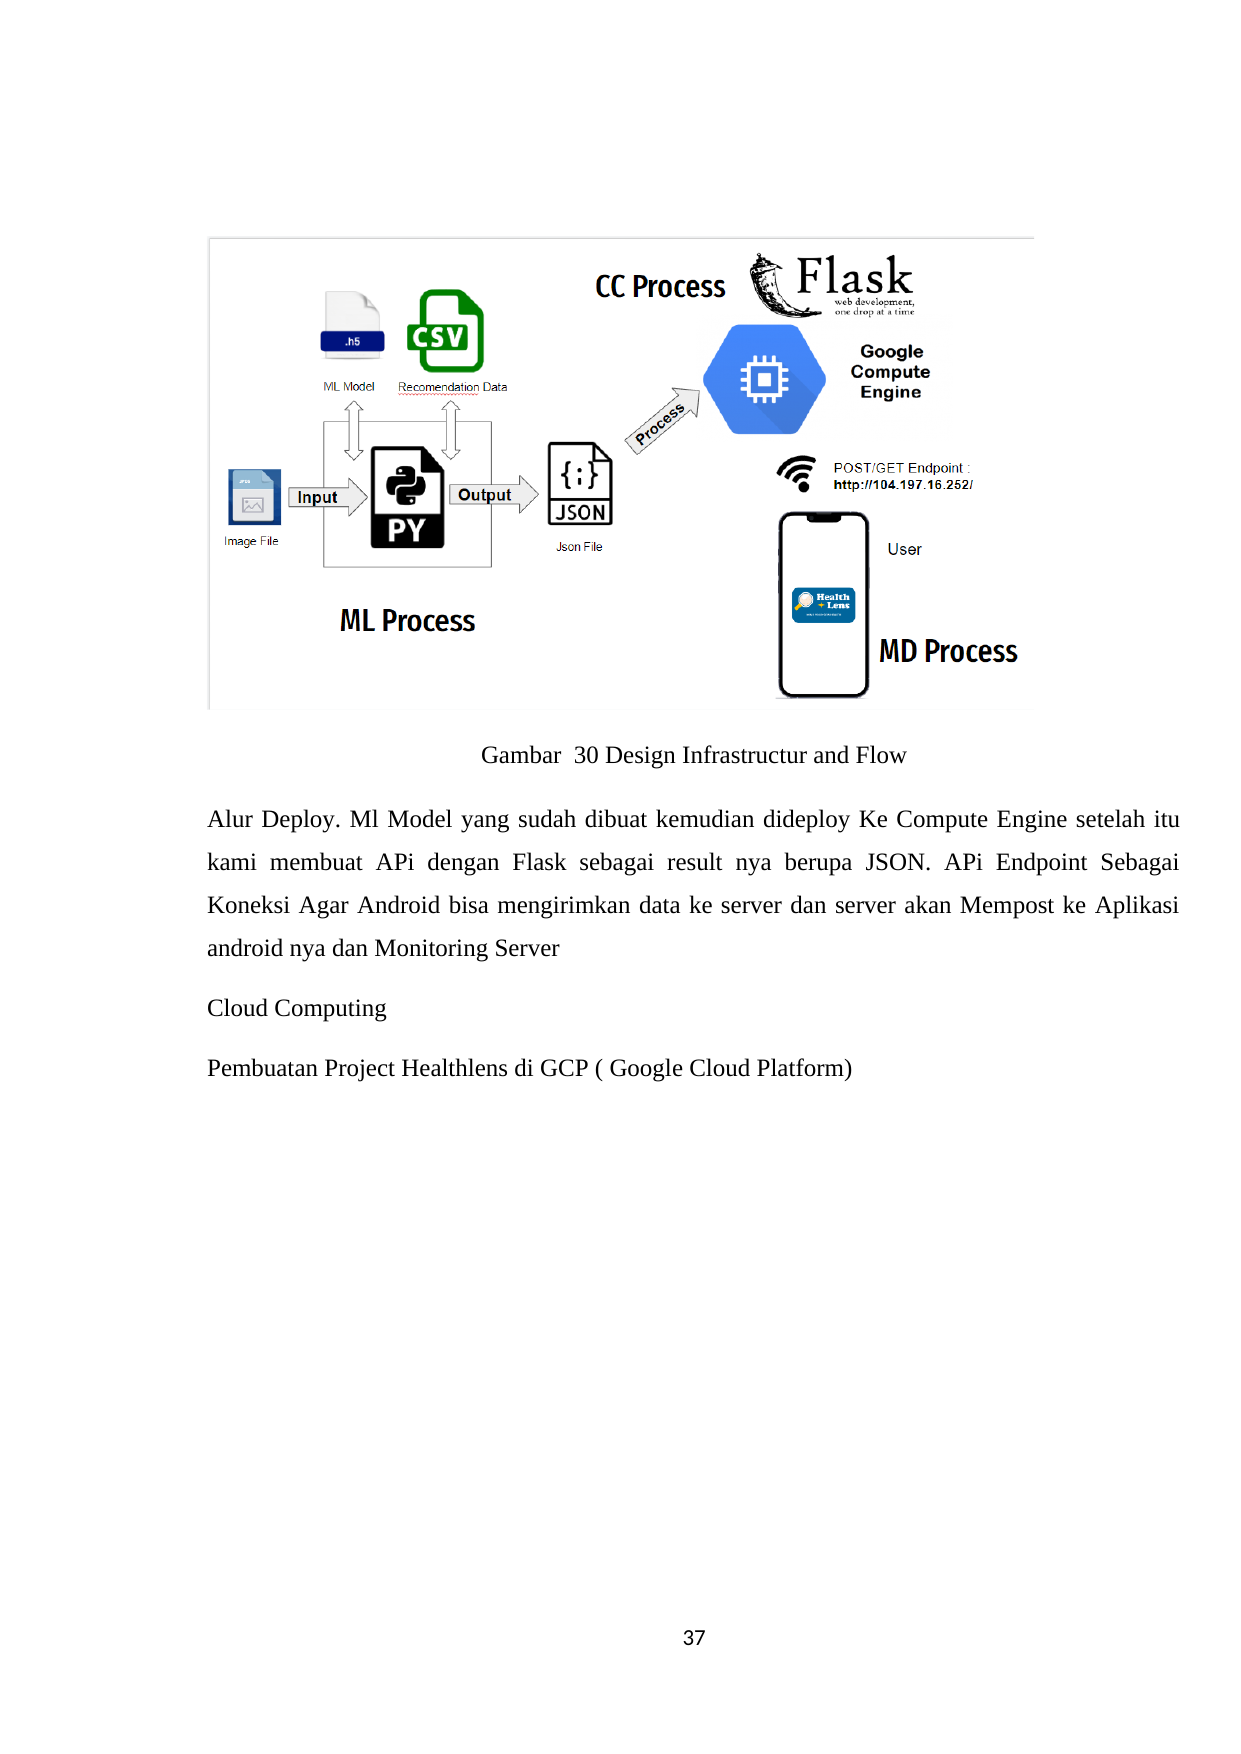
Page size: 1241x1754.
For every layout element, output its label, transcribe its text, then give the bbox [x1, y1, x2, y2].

text Pembuatan Project Healthlens di GCP ( Google Cloud Platform) [207, 1053, 1181, 1082]
text Alur Deploy. Ml Model yang sudah dibuat kemudian dideploy Ke Compute Engine setelah itu kami membuat APi dengan Flask sebagai result nya berupa JSON. APi Endpoint Sebagai Koneksi Agar Android bisa mengirimkan data ke server dan server akan Mempost ke Aplikasi android nya dan Monitoring Server [207, 804, 1181, 962]
text Cloud Computing [207, 993, 1181, 1022]
picture [206, 236, 1035, 710]
text Gambar 30 Design Infrastructur and Flow [207, 740, 1181, 769]
